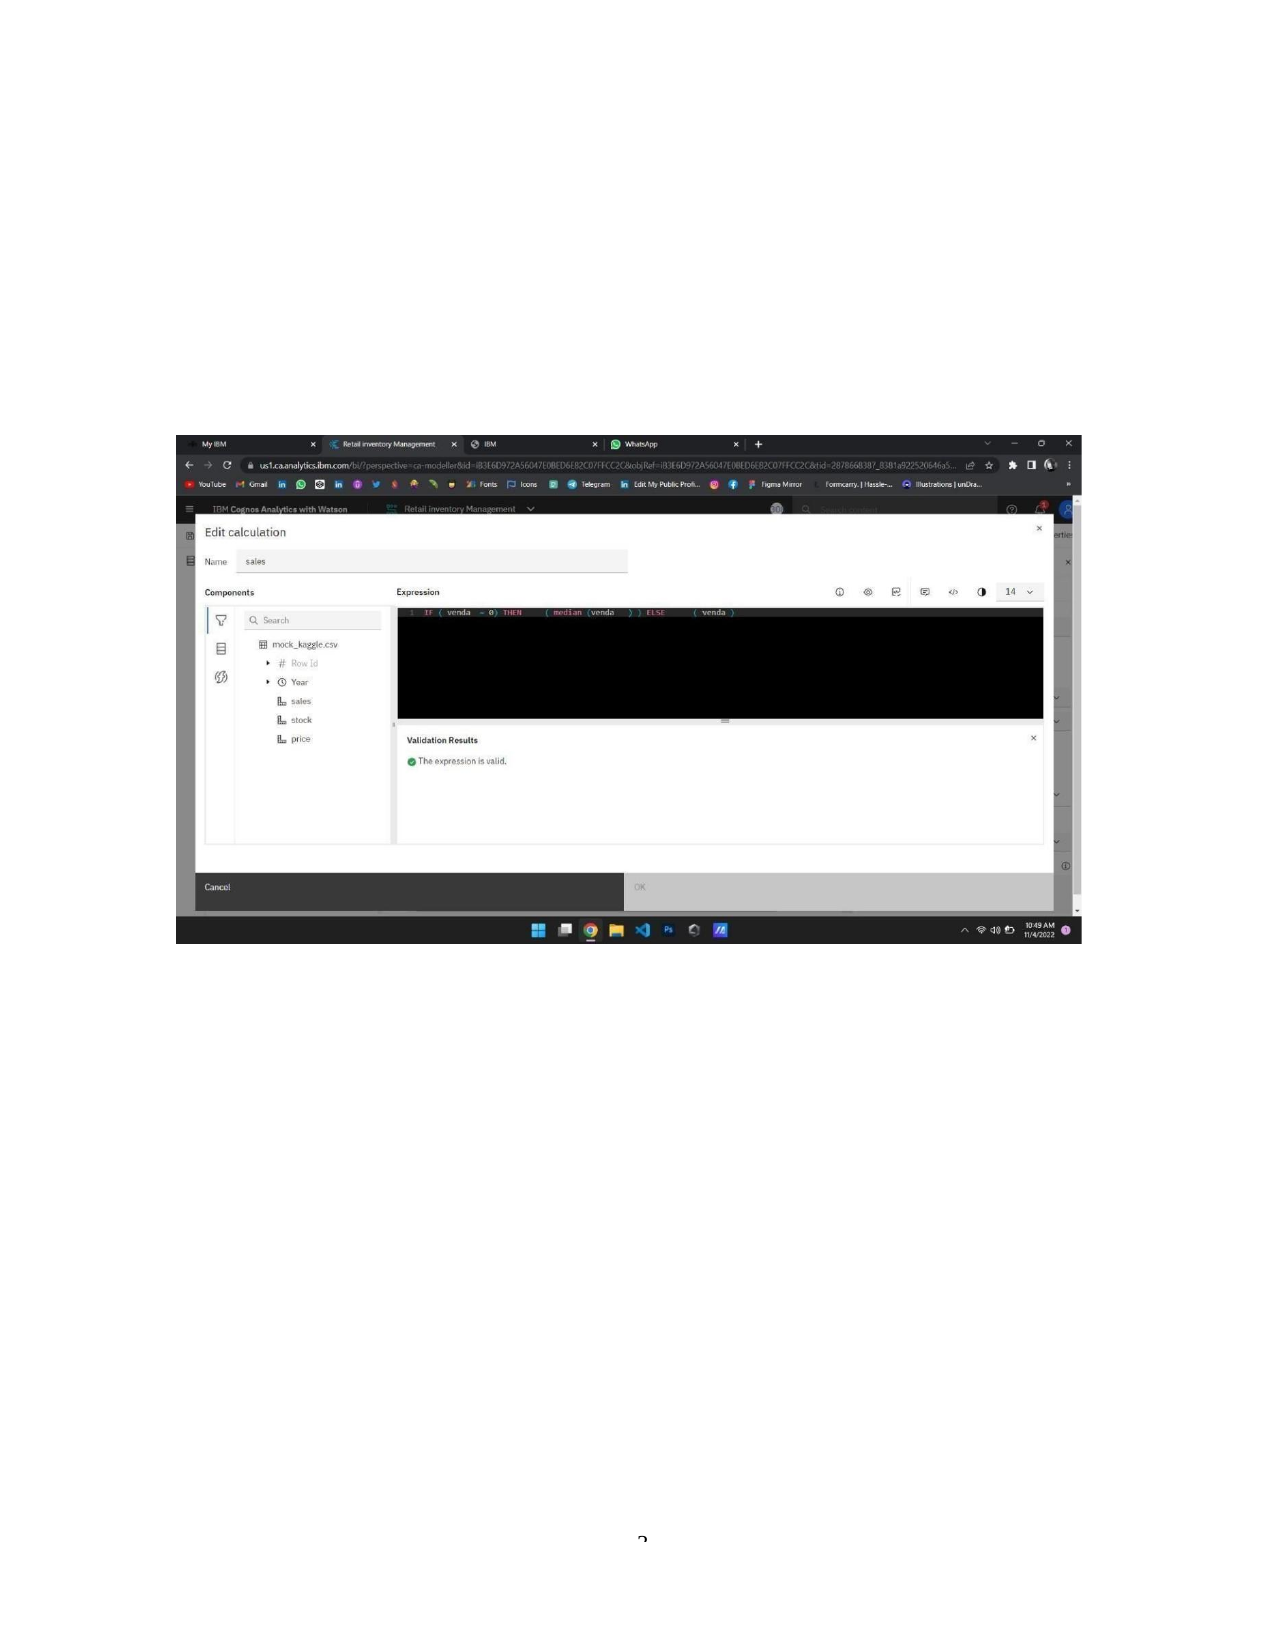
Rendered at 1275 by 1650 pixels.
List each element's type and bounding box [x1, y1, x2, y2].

picture [176, 435, 1082, 944]
